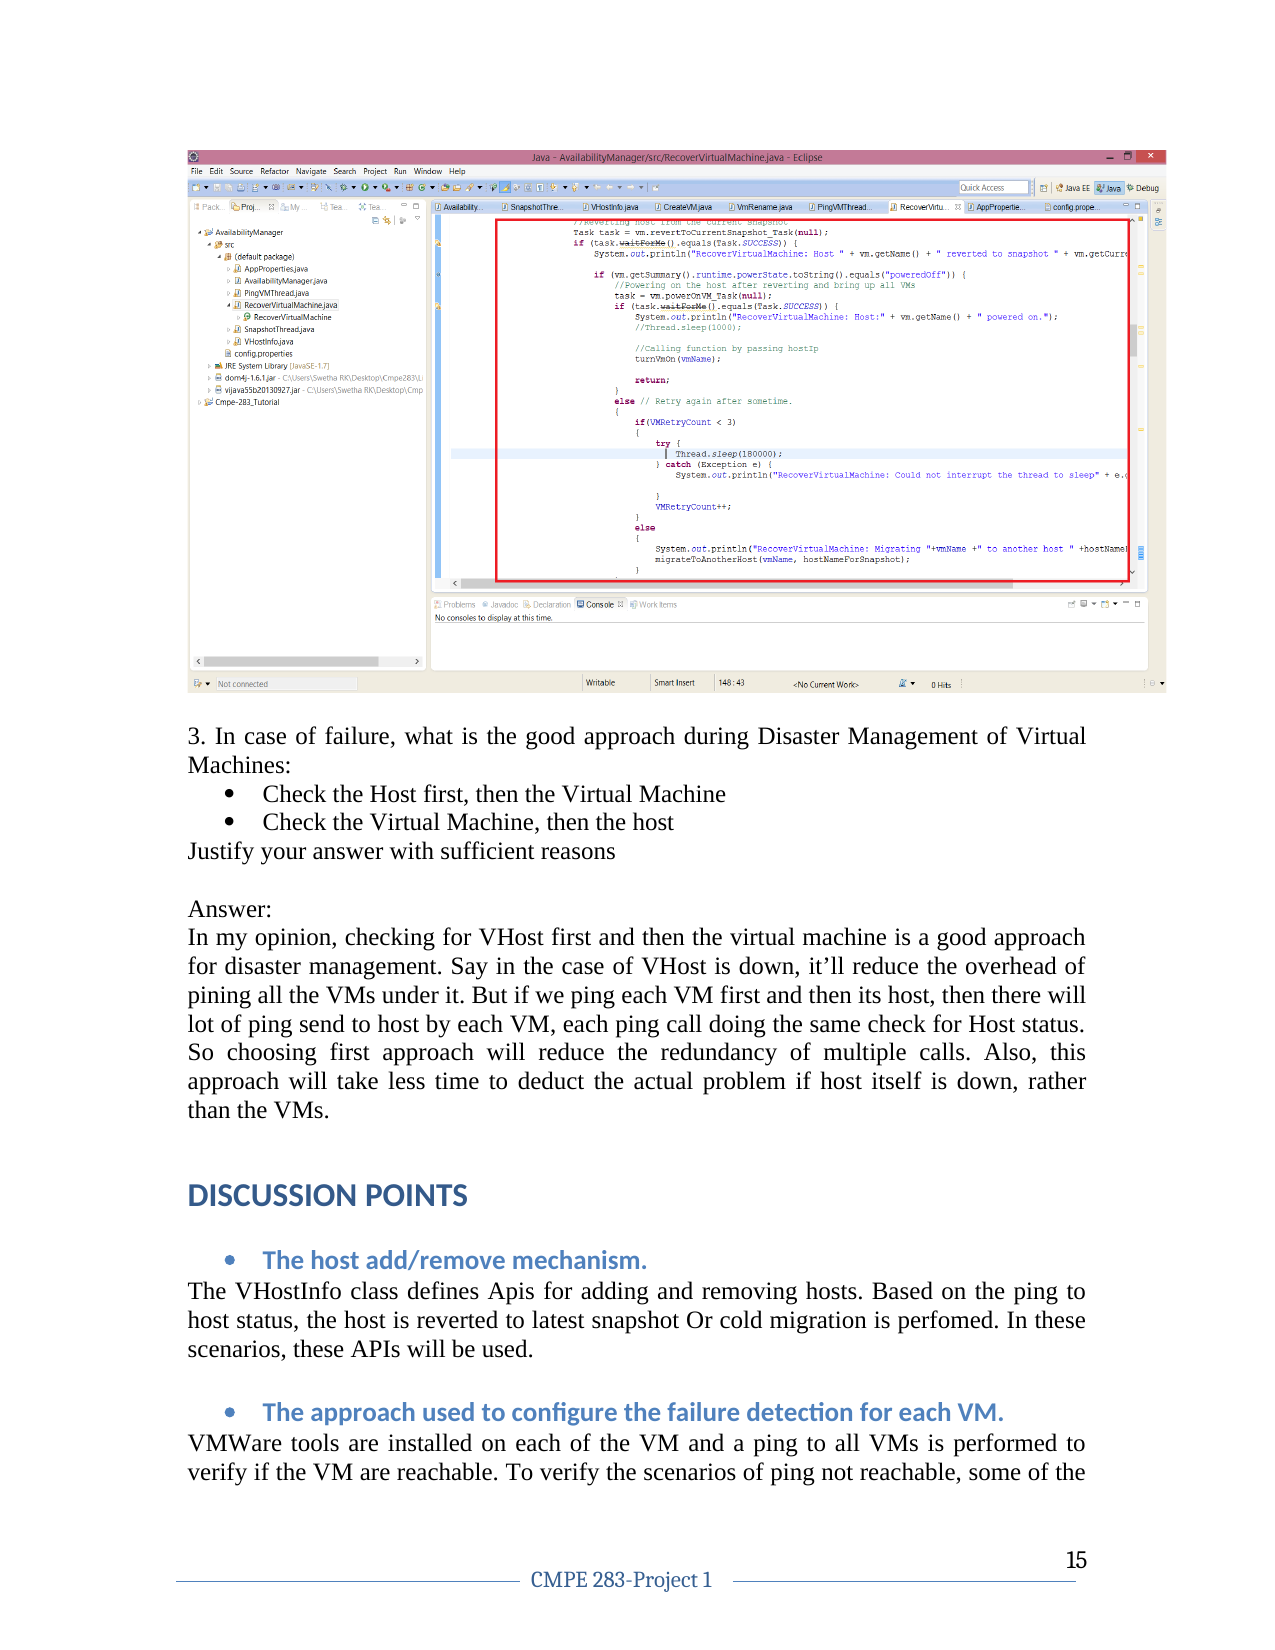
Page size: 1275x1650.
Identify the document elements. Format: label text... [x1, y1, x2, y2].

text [187, 1428, 1087, 1486]
text The VHostInfo class defines Apis for adding and removing hosts. Based on the ping to host status, the host is reverted to latest snapshot Or cold migration is perfomed. In these scenarios, these APIs will be used. [187, 1276, 1087, 1362]
text Answer: [187, 894, 1087, 922]
list Check the Virtual Machine, then the host [225, 807, 1087, 836]
list The host add/remove mechanism. [225, 1243, 1087, 1276]
text Justify your answer with sufficient reasons [187, 836, 1087, 865]
text In my opinion, checking for VHost first and then the virtual machine is a good approach for disaster management. Say in the case of VHost is down, it’ll reduce the overhead of pining all the VMs under it. But if we ping each VM first and then its host, then there will lot of ping send to host by each VM, each ping call doing the same check for Host status. So choosing first approach will reduce the redundancy of multiple calls. Also, this approach will take less time to deduct the actual problem if host itself is down, rather than the VMs. [187, 922, 1087, 1124]
list The approach used to configure the failure detection for each VM. [225, 1396, 1087, 1428]
text 3. In case of failure, what is the good approach during Disaster Management of Virtual Machines: [187, 721, 1087, 779]
subtitle DISCUSSION POINTS [187, 1174, 1087, 1214]
list Check the Host first, then the Virtual Machine [225, 779, 1087, 807]
picture [187, 150, 1167, 693]
